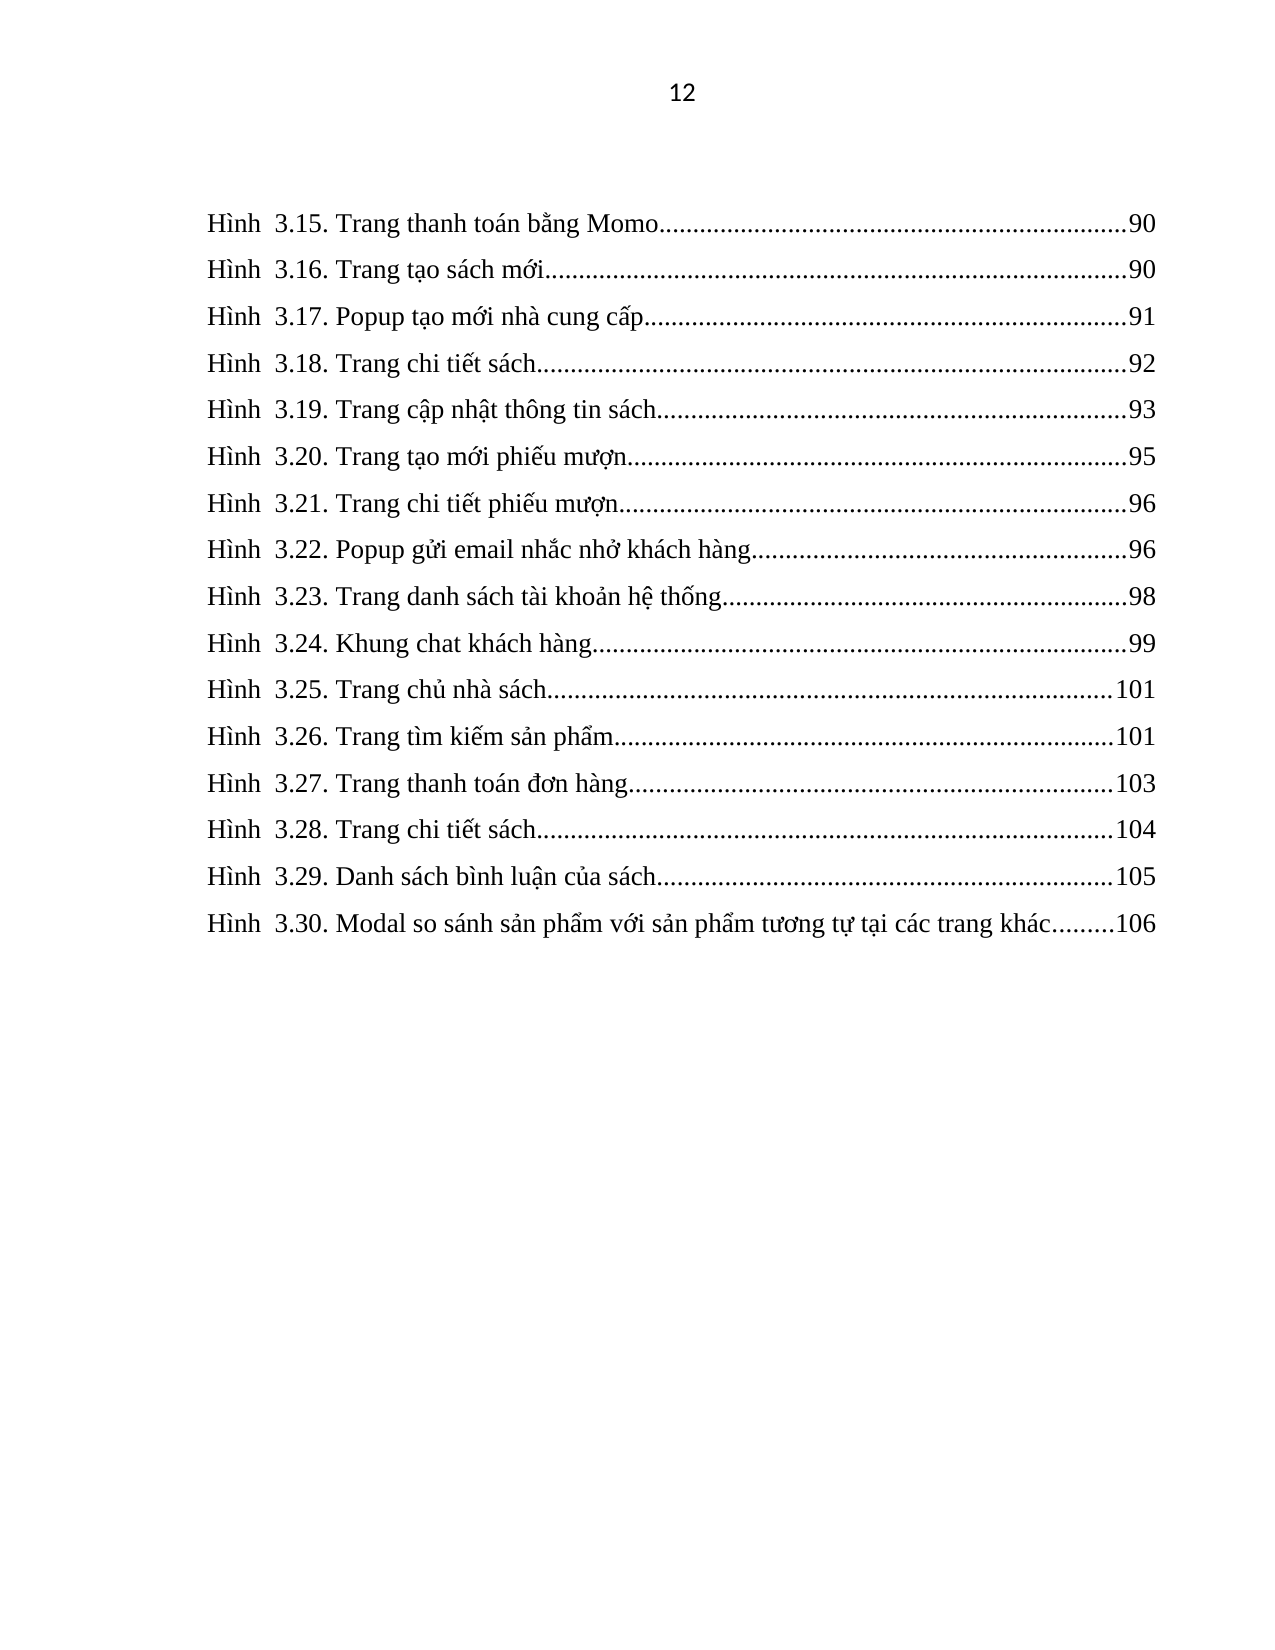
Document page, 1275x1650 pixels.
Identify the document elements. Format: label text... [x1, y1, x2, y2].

text Hình 3.17. Popup tạo mới nhà cung cấp 91 [207, 300, 1157, 331]
text Hình 3.20. Trang tạo mới phiếu mượn 95 [207, 440, 1157, 471]
text Hình 3.21. Trang chi tiết phiếu mượn 96 [207, 487, 1157, 518]
text Hình 3.29. Danh sách bình luận của sách 105 [207, 860, 1157, 891]
text Hình 3.16. Trang tạo sách mới 90 [207, 253, 1157, 284]
text Hình 3.19. Trang cập nhật thông tin sách 93 [207, 393, 1157, 424]
text Hình 3.15. Trang thanh toán bằng Momo 90 [207, 207, 1157, 238]
text Hình 3.25. Trang chủ nhà sách 101 [207, 673, 1157, 704]
text Hình 3.26. Trang tìm kiếm sản phẩm 101 [207, 720, 1157, 751]
text Hình 3.27. Trang thanh toán đơn hàng 103 [207, 767, 1157, 798]
text Hình 3.22. Popup gửi email nhắc nhở khách hàng 96 [207, 533, 1157, 564]
text Hình 3.30. Modal so sánh sản phẩm với sản phẩm tương tự tại các trang khác 106 [207, 907, 1157, 938]
text Hình 3.23. Trang danh sách tài khoản hệ thống 98 [207, 580, 1157, 611]
text Hình 3.24. Khung chat khách hàng 99 [207, 627, 1157, 658]
text Hình 3.28. Trang chi tiết sách 104 [207, 813, 1157, 844]
text Hình 3.18. Trang chi tiết sách 92 [207, 347, 1157, 378]
